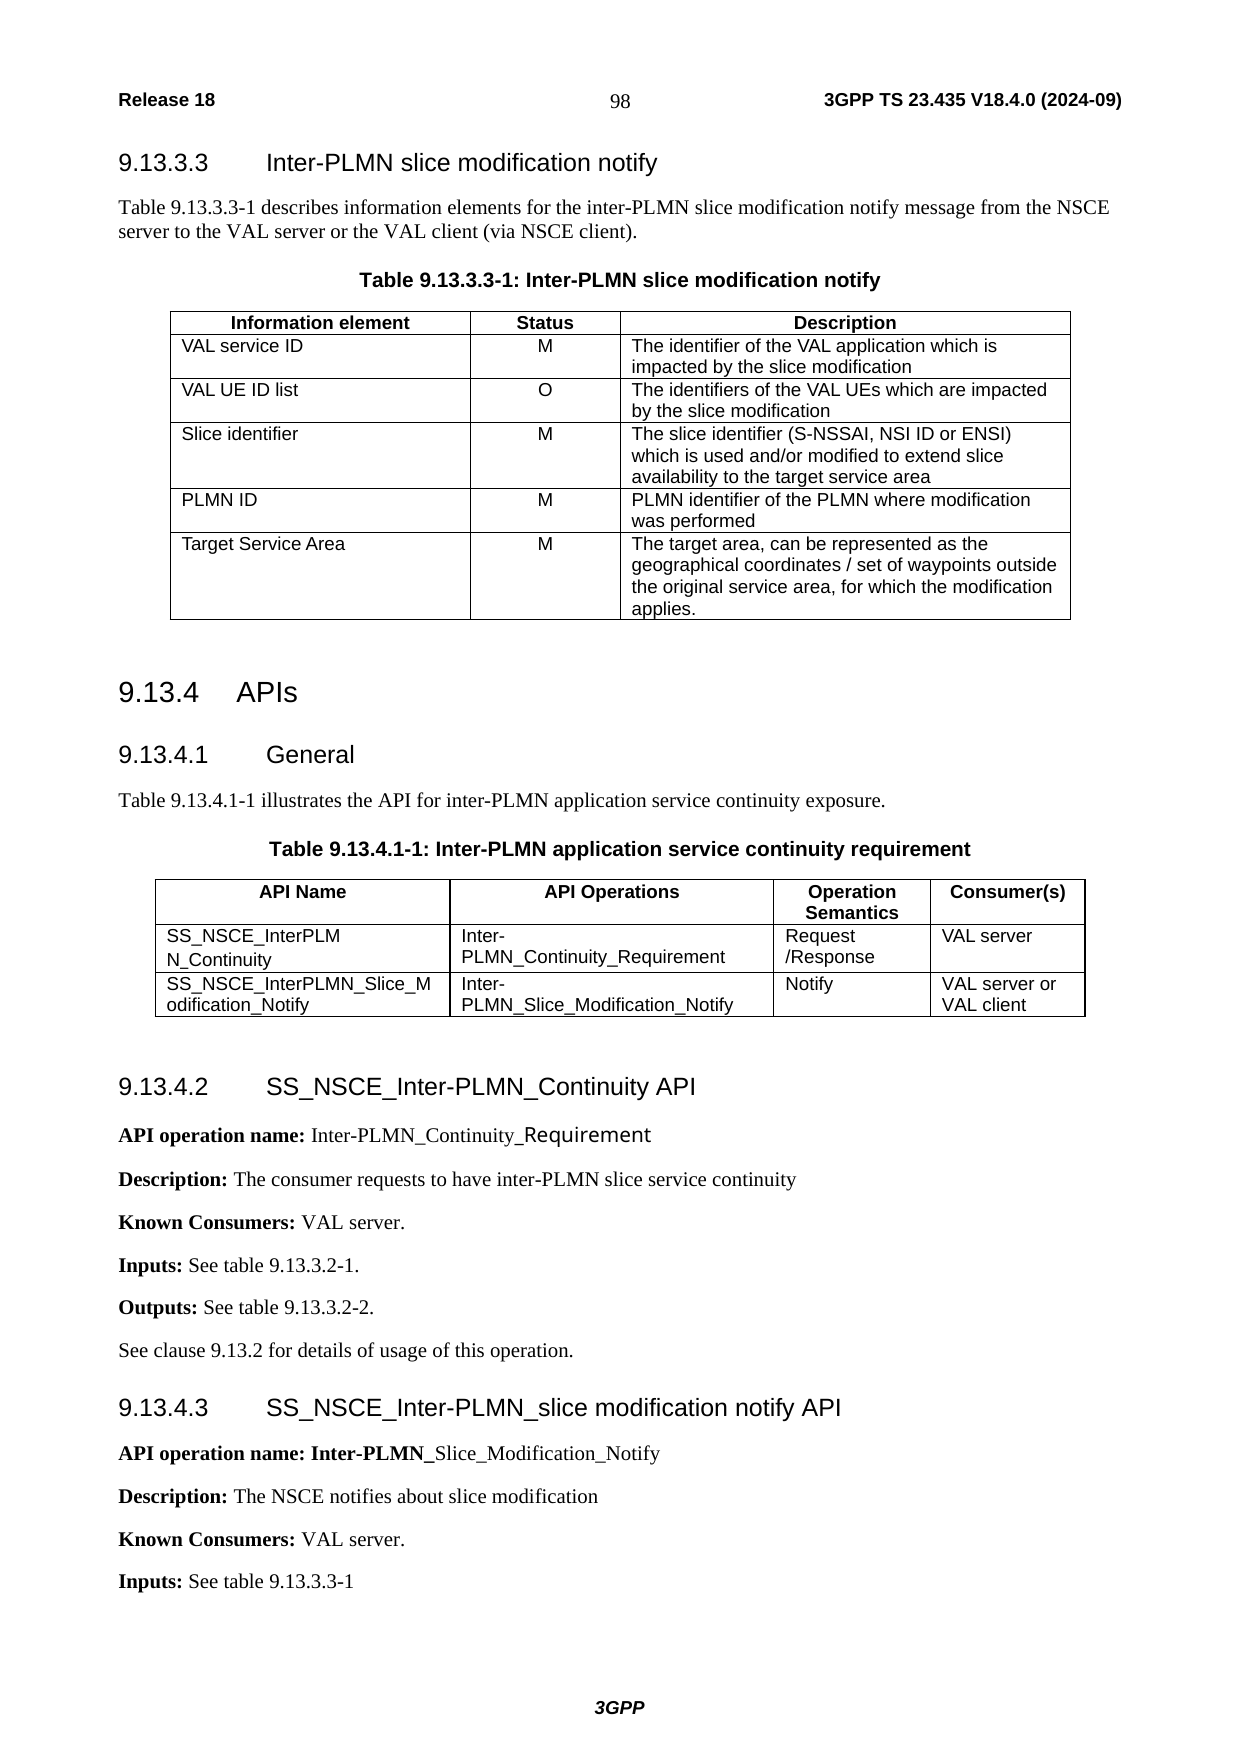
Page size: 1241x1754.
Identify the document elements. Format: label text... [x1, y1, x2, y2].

text Description: The consumer requests to have inter-PLMN slice service continuity [118, 1167, 1122, 1191]
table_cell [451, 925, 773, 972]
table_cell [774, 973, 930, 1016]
text Description: The NSCE notifies about slice modification [118, 1484, 1122, 1508]
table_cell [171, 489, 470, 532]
text Outputs: See table 9.13.3.2-2. [118, 1295, 1122, 1319]
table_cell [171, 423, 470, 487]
text Known Consumers: VAL server. [118, 1527, 1122, 1551]
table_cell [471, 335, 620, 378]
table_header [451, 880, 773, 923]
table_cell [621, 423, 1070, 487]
text Table 9.13.4.1-1: Inter-PLMN application service continuity requirement [118, 837, 1122, 861]
text Table 9.13.4.1-1 illustrates the API for inter-PLMN application service continuity exposure. [118, 788, 1122, 812]
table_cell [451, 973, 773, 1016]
text Inputs: See table 9.13.3.3-1 [118, 1569, 1122, 1593]
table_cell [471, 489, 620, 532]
subtitle 9.13.3.3 Inter-PLMN slice modification notify [118, 147, 1122, 176]
subtitle 9.13.4.3 SS_NSCE_Inter-PLMN_slice modification notify API [118, 1393, 1122, 1422]
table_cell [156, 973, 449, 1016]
text Inputs: See table 9.13.3.2-1. [118, 1252, 1122, 1277]
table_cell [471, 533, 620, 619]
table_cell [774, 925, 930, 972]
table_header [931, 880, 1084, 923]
text Table 9.13.3.3-1 describes information elements for the inter-PLMN slice modification notify message from the NSCE server to the VAL server or the VAL client (via NSCE client). [118, 195, 1122, 243]
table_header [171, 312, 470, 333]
text Known Consumers: VAL server. [118, 1210, 1122, 1234]
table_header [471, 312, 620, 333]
subtitle 9.13.4 APIs [118, 675, 1122, 709]
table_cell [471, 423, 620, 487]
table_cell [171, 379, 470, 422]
subtitle 9.13.4.1 General [118, 740, 1122, 769]
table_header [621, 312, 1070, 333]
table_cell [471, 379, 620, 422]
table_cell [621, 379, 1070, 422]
subtitle 9.13.4.2 SS_NSCE_Inter-PLMN_Continuity API [118, 1072, 1122, 1101]
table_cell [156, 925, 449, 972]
text API operation name: Inter-PLMN_Slice_Modification_Notify [118, 1441, 1122, 1465]
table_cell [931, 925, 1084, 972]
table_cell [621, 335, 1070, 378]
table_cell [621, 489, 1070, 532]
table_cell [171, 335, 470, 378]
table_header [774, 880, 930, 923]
text Table 9.13.3.3-1: Inter-PLMN slice modification notify [118, 268, 1122, 292]
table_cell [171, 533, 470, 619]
text API operation name: Inter-PLMN_Continuity_Requirement [118, 1120, 1122, 1148]
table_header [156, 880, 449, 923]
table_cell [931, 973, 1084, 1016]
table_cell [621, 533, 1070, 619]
text See clause 9.13.2 for details of usage of this operation. [118, 1338, 1122, 1362]
